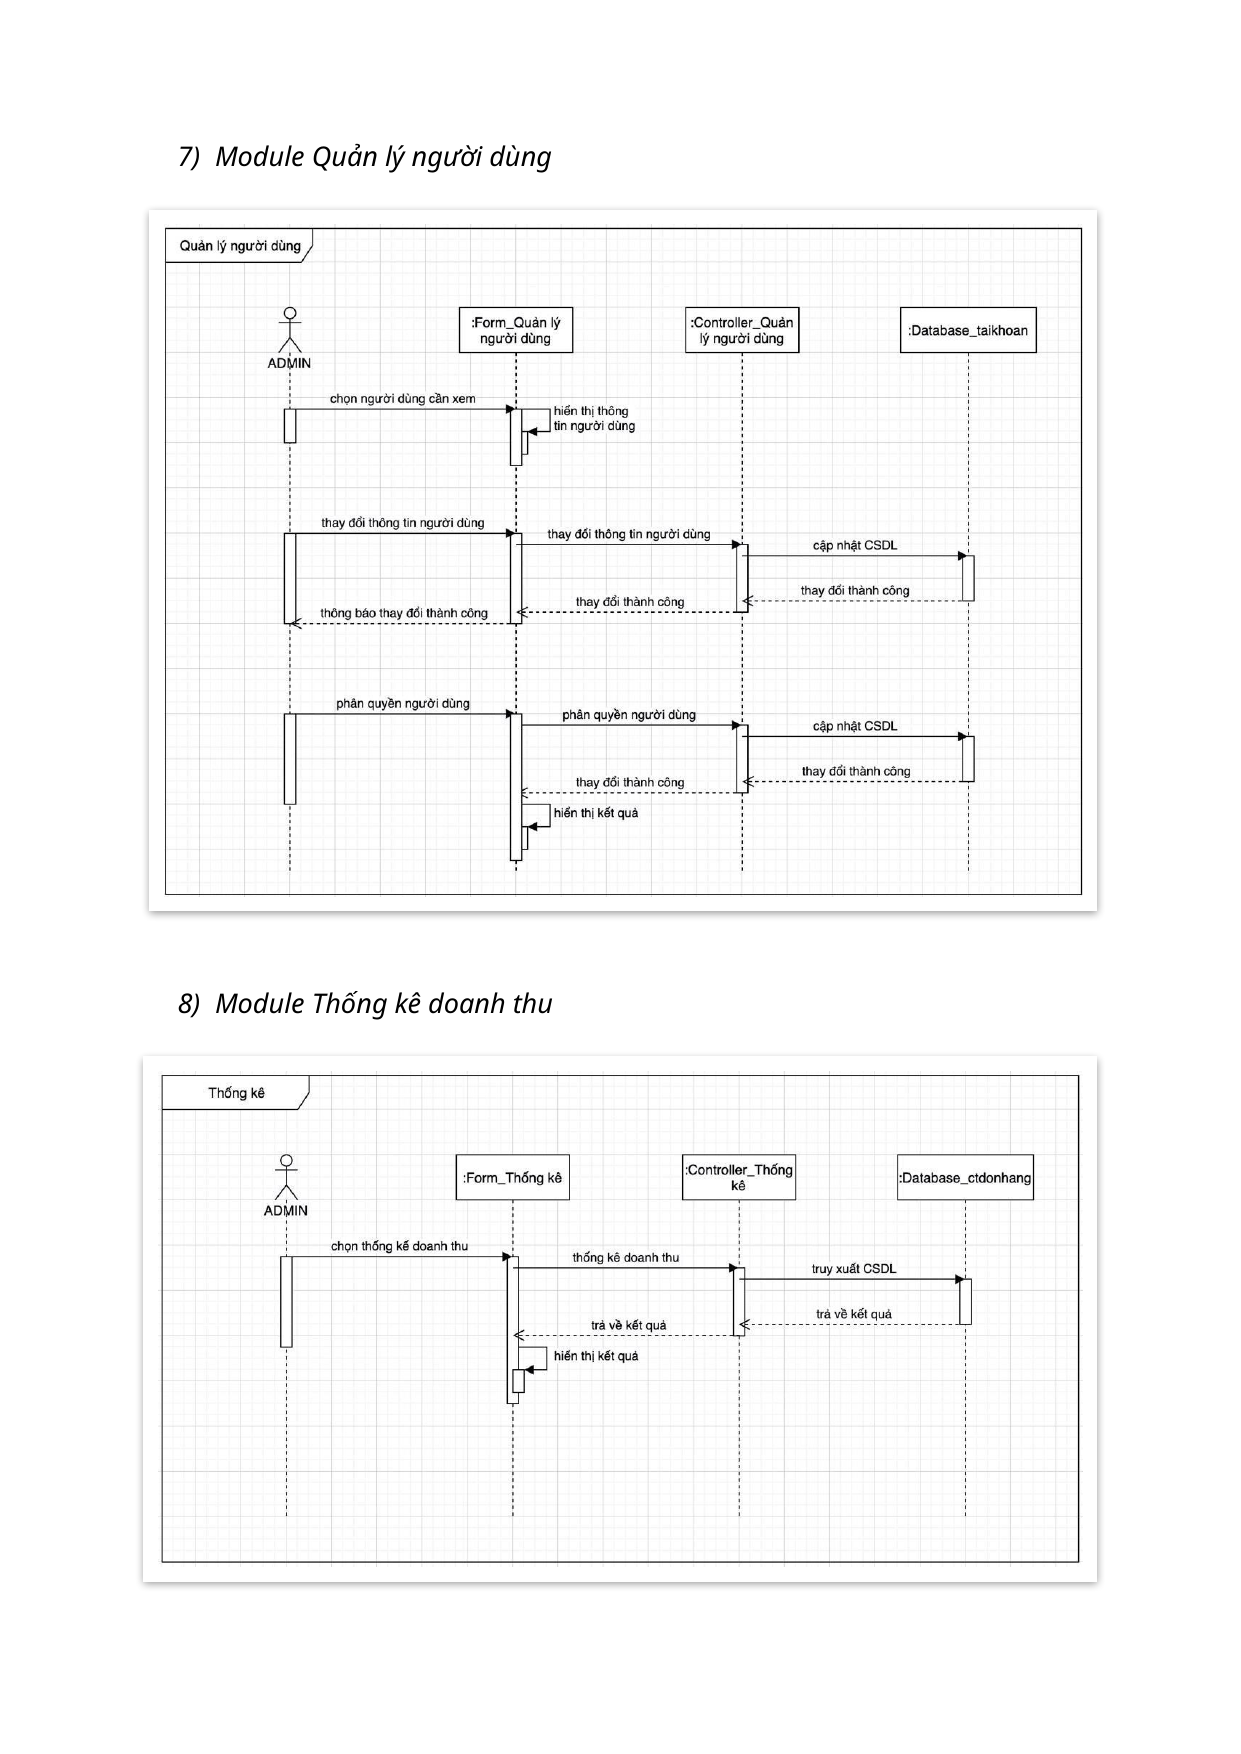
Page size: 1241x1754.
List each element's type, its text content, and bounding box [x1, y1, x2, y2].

subtitle Module Thống kê doanh thu [177, 984, 1152, 1021]
subtitle Module Quản lý người dùng [177, 138, 1152, 174]
picture [158, 1071, 1083, 1567]
picture [164, 224, 1083, 897]
